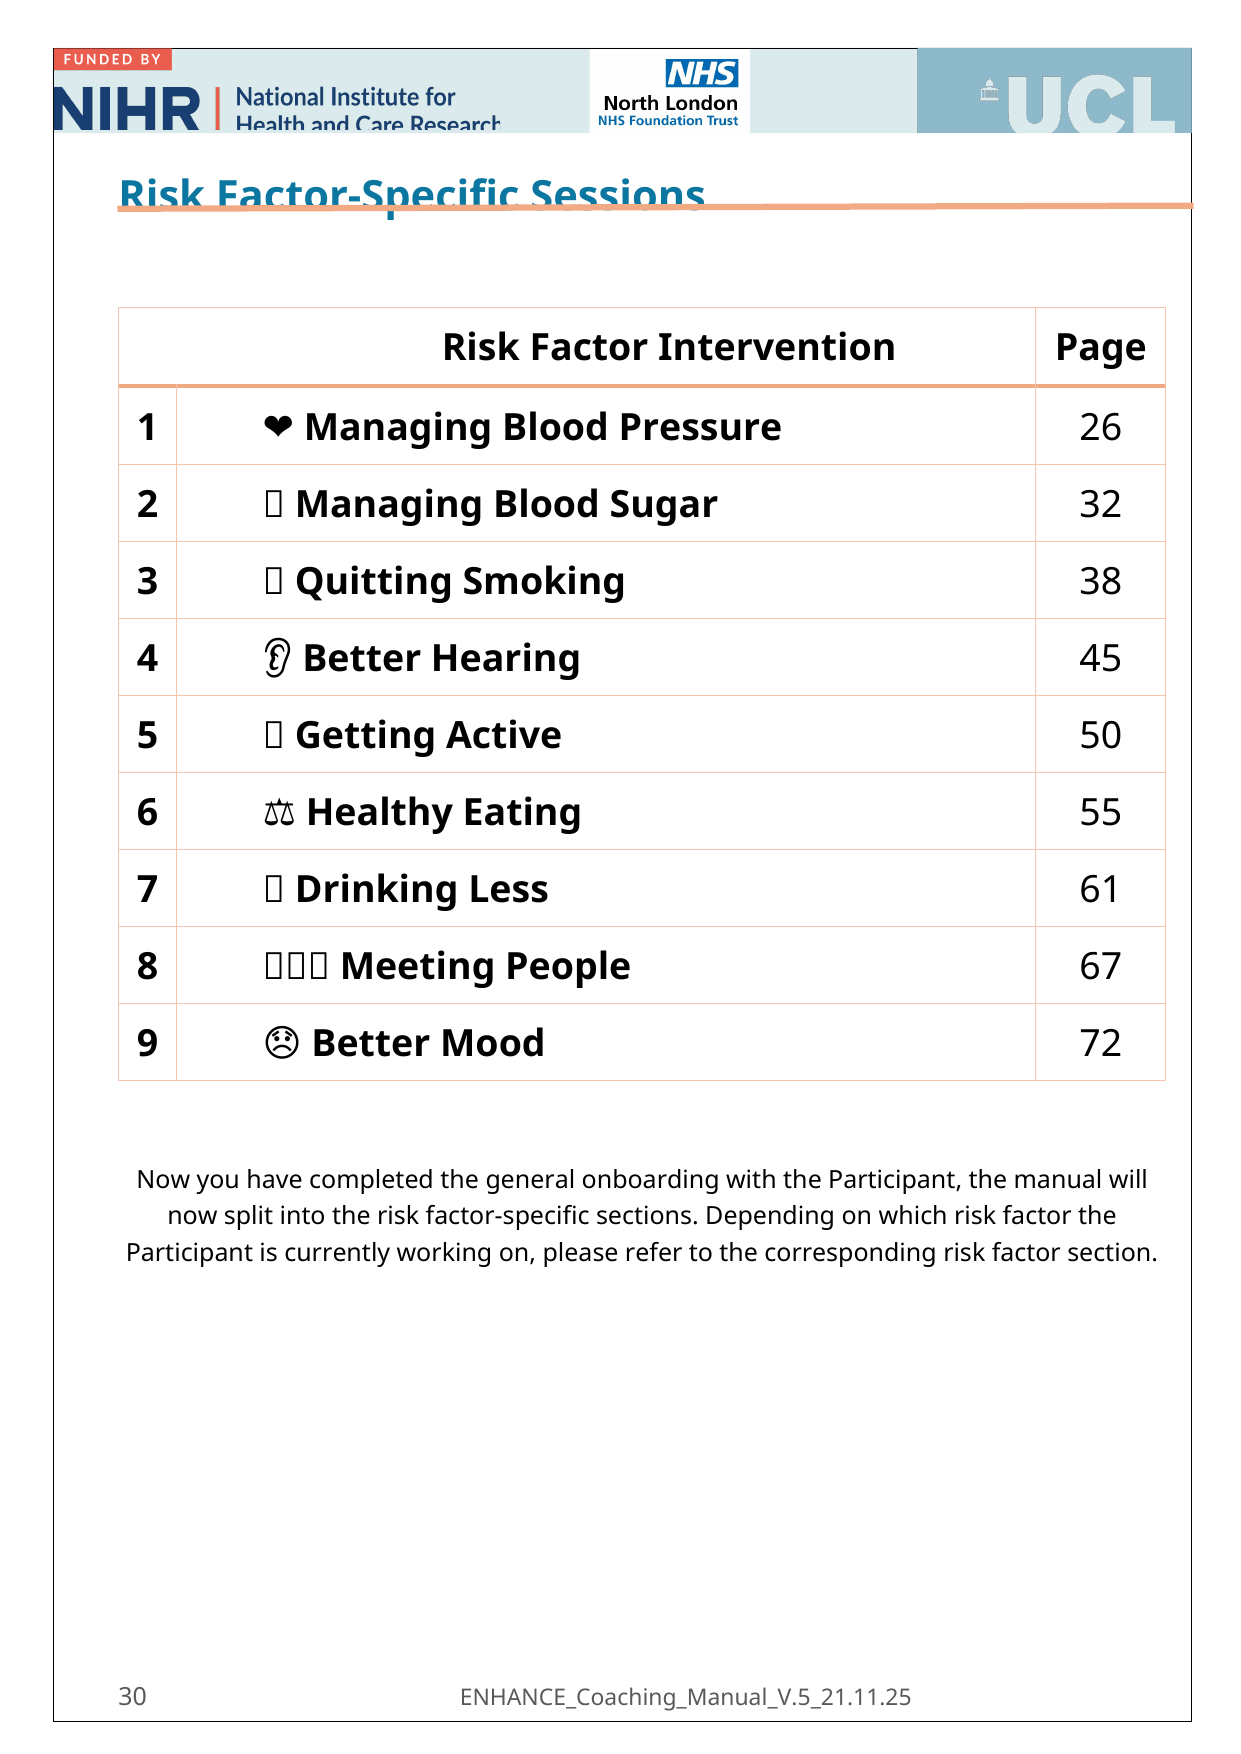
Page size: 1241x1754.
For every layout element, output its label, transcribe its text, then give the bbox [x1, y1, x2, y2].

table_cell 😞 Better Mood [177, 1004, 1035, 1080]
table_cell ❤️ Managing Blood Pressure [177, 388, 1035, 463]
text Now you have completed the general onboarding with the Participant, the manual will now split into the risk factor-specific sections. Depending on which risk factor the Participant is currently working on, please refer to the corresponding risk factor section. [118, 1161, 1166, 1269]
table_header Page [1036, 308, 1165, 384]
table_cell 32 [1036, 465, 1165, 541]
table_cell 🏃 Getting Active [177, 696, 1035, 772]
table_cell 🧑‍🤝‍🧑 Meeting People [177, 927, 1035, 1003]
picture [53, 48, 501, 130]
table_cell 🚬 Quitting Smoking [177, 542, 1035, 618]
table_cell 6 [119, 773, 176, 849]
table_cell 55 [1036, 773, 1165, 849]
table_cell 3 [119, 542, 176, 618]
table_cell 🍷 Drinking Less [177, 850, 1035, 926]
picture [589, 49, 750, 135]
table_cell 50 [1036, 696, 1165, 772]
table_cell 9 [119, 1004, 176, 1080]
table_cell 5 [119, 696, 176, 772]
table_cell 2 [119, 465, 176, 541]
table_cell 38 [1036, 542, 1165, 618]
table_cell 67 [1036, 927, 1165, 1003]
table_header Risk Factor Intervention [119, 308, 1035, 384]
table_cell 7 [119, 850, 176, 926]
picture [911, 40, 1196, 138]
table_cell 8 [119, 927, 176, 1003]
table_cell 🍭 Managing Blood Sugar [177, 465, 1035, 541]
table_cell 1 [119, 388, 176, 463]
table_cell 45 [1036, 619, 1165, 695]
table_cell 61 [1036, 850, 1165, 926]
table_cell ⚖️ Healthy Eating [177, 773, 1035, 849]
table_cell 👂 Better Hearing [177, 619, 1035, 695]
table_cell 4 [119, 619, 176, 695]
table_cell 26 [1036, 388, 1165, 463]
table_cell 72 [1036, 1004, 1165, 1080]
